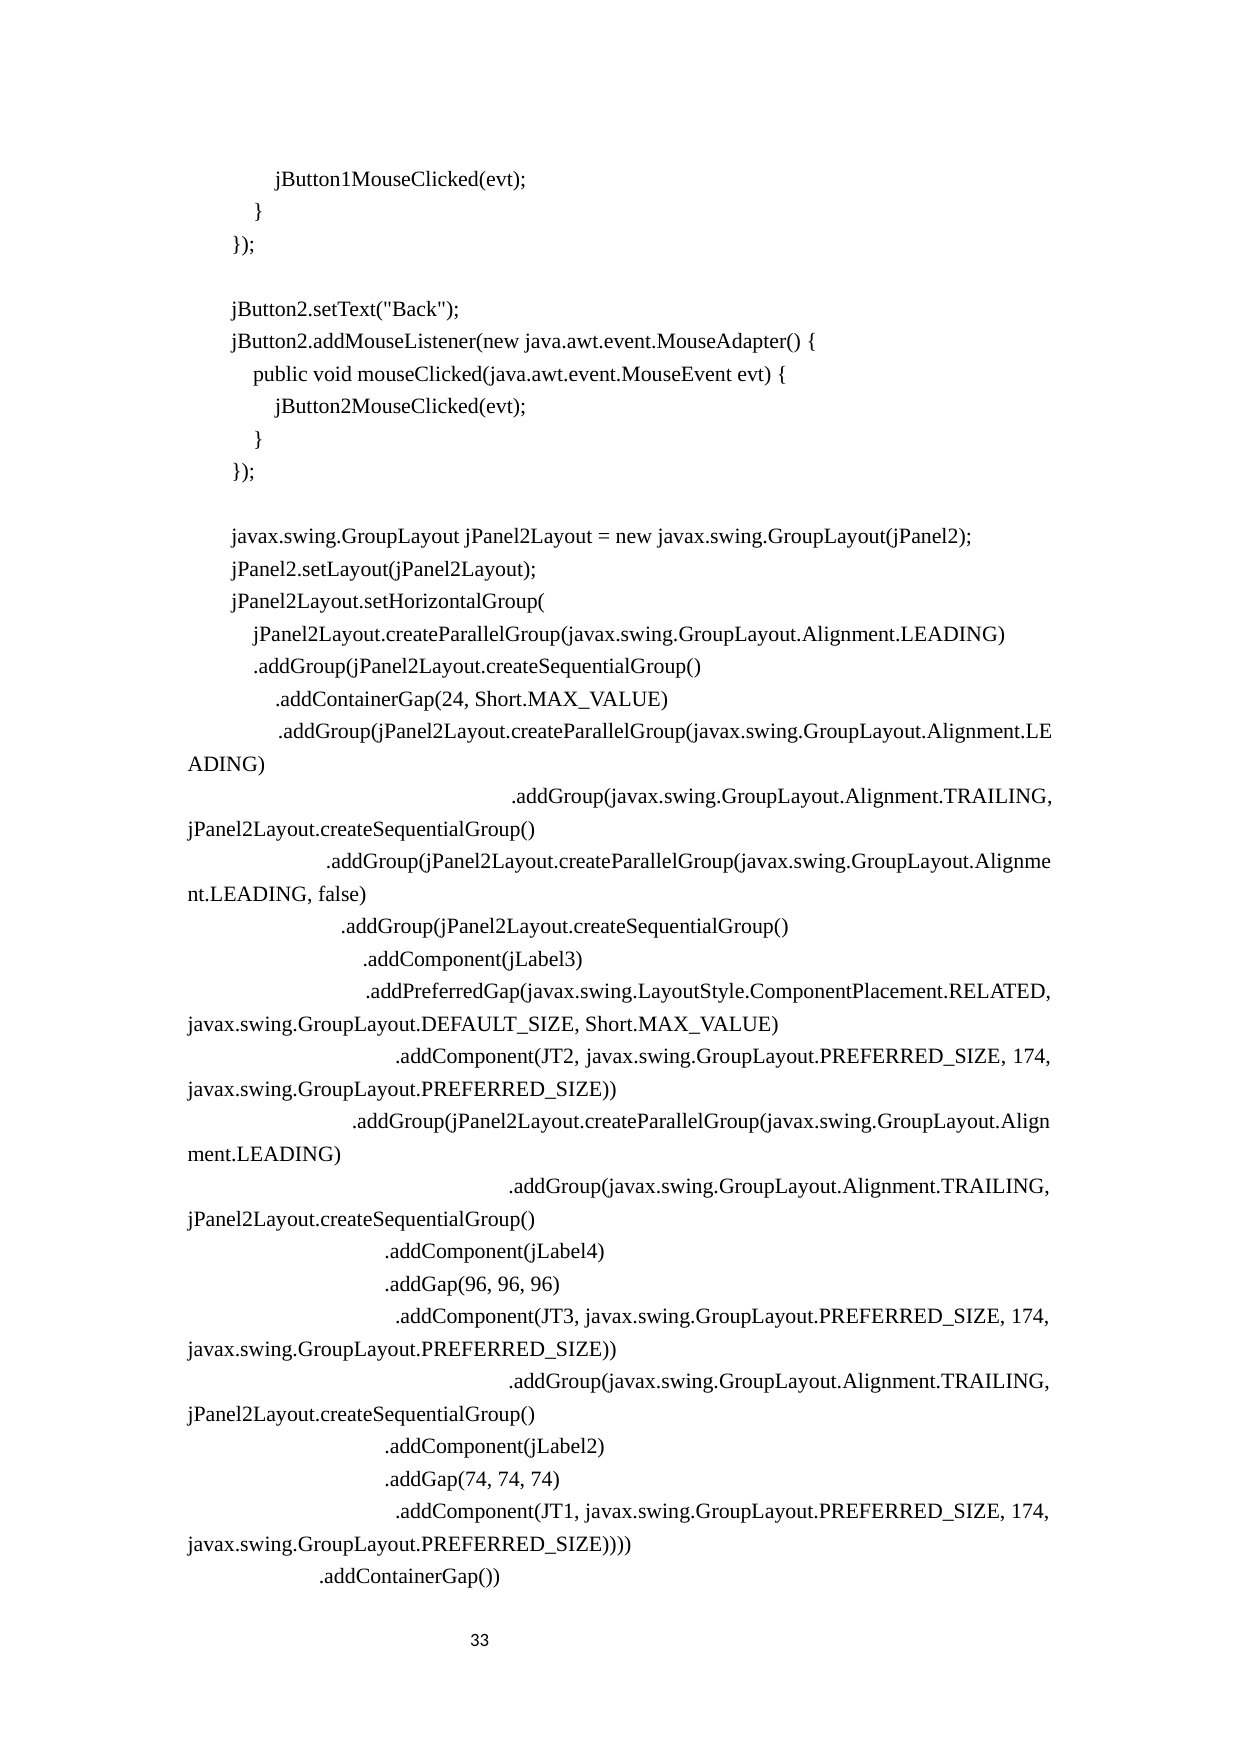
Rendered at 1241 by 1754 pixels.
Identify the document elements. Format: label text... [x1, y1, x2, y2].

text } [187, 422, 1053, 454]
text jPanel2Layout.createParallelGroup(javax.swing.GroupLayout.Alignment.LEADING) [187, 617, 1053, 649]
text jPanel2Layout.setHorizontalGroup( [187, 584, 1053, 617]
text .addGap(74, 74, 74) [187, 1462, 1053, 1494]
text .addGroup(javax.swing.GroupLayout.Alignment.TRAILING, jPanel2Layout.createSequentialGroup() [187, 1169, 1053, 1234]
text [187, 357, 1053, 389]
text .addContainerGap()) [187, 1559, 1053, 1592]
text }); [187, 227, 1053, 259]
text .addPreferredGap(javax.swing.LayoutStyle.ComponentPlacement.RELATED, javax.swing.GroupLayout.DEFAULT_SIZE, Short.MAX_VALUE) [187, 974, 1053, 1039]
text jButton2.addMouseListener(new java.awt.event.MouseAdapter() { [187, 324, 1053, 357]
text .addGroup(jPanel2Layout.createParallelGroup(javax.swing.GroupLayout.Alignment.LEADING) [187, 1104, 1053, 1169]
text jButton2MouseClicked(evt); [187, 389, 1053, 422]
text .addGap(96, 96, 96) [187, 1267, 1053, 1299]
text .addComponent(jLabel2) [187, 1429, 1053, 1462]
text .addComponent(jLabel4) [187, 1234, 1053, 1267]
text .addGroup(javax.swing.GroupLayout.Alignment.TRAILING, jPanel2Layout.createSequentialGroup() [187, 1364, 1053, 1429]
text .addGroup(jPanel2Layout.createParallelGroup(javax.swing.GroupLayout.Alignment.LEADING) [187, 714, 1053, 779]
text .addGroup(jPanel2Layout.createSequentialGroup() [187, 909, 1053, 942]
text }); [187, 454, 1053, 487]
text jPanel2.setLayout(jPanel2Layout); [187, 552, 1053, 584]
text .addComponent(JT1, javax.swing.GroupLayout.PREFERRED_SIZE, 174, javax.swing.GroupLayout.PREFERRED_SIZE)))) [187, 1494, 1053, 1559]
text .addContainerGap(24, Short.MAX_VALUE) [187, 682, 1053, 714]
text javax.swing.GroupLayout jPanel2Layout = new javax.swing.GroupLayout(jPanel2); [187, 519, 1053, 552]
text } [187, 194, 1053, 227]
text .addGroup(javax.swing.GroupLayout.Alignment.TRAILING, jPanel2Layout.createSequentialGroup() [187, 779, 1053, 844]
text .addComponent(JT3, javax.swing.GroupLayout.PREFERRED_SIZE, 174, javax.swing.GroupLayout.PREFERRED_SIZE)) [187, 1299, 1053, 1364]
text jButton1MouseClicked(evt); [187, 162, 1053, 194]
text .addGroup(jPanel2Layout.createParallelGroup(javax.swing.GroupLayout.Alignment.LEADING, false) [187, 844, 1053, 909]
text .addComponent(JT2, javax.swing.GroupLayout.PREFERRED_SIZE, 174, javax.swing.GroupLayout.PREFERRED_SIZE)) [187, 1039, 1053, 1104]
text .addComponent(jLabel3) [187, 942, 1053, 974]
text jButton2.setText("Back"); [187, 292, 1053, 324]
text .addGroup(jPanel2Layout.createSequentialGroup() [187, 649, 1053, 682]
